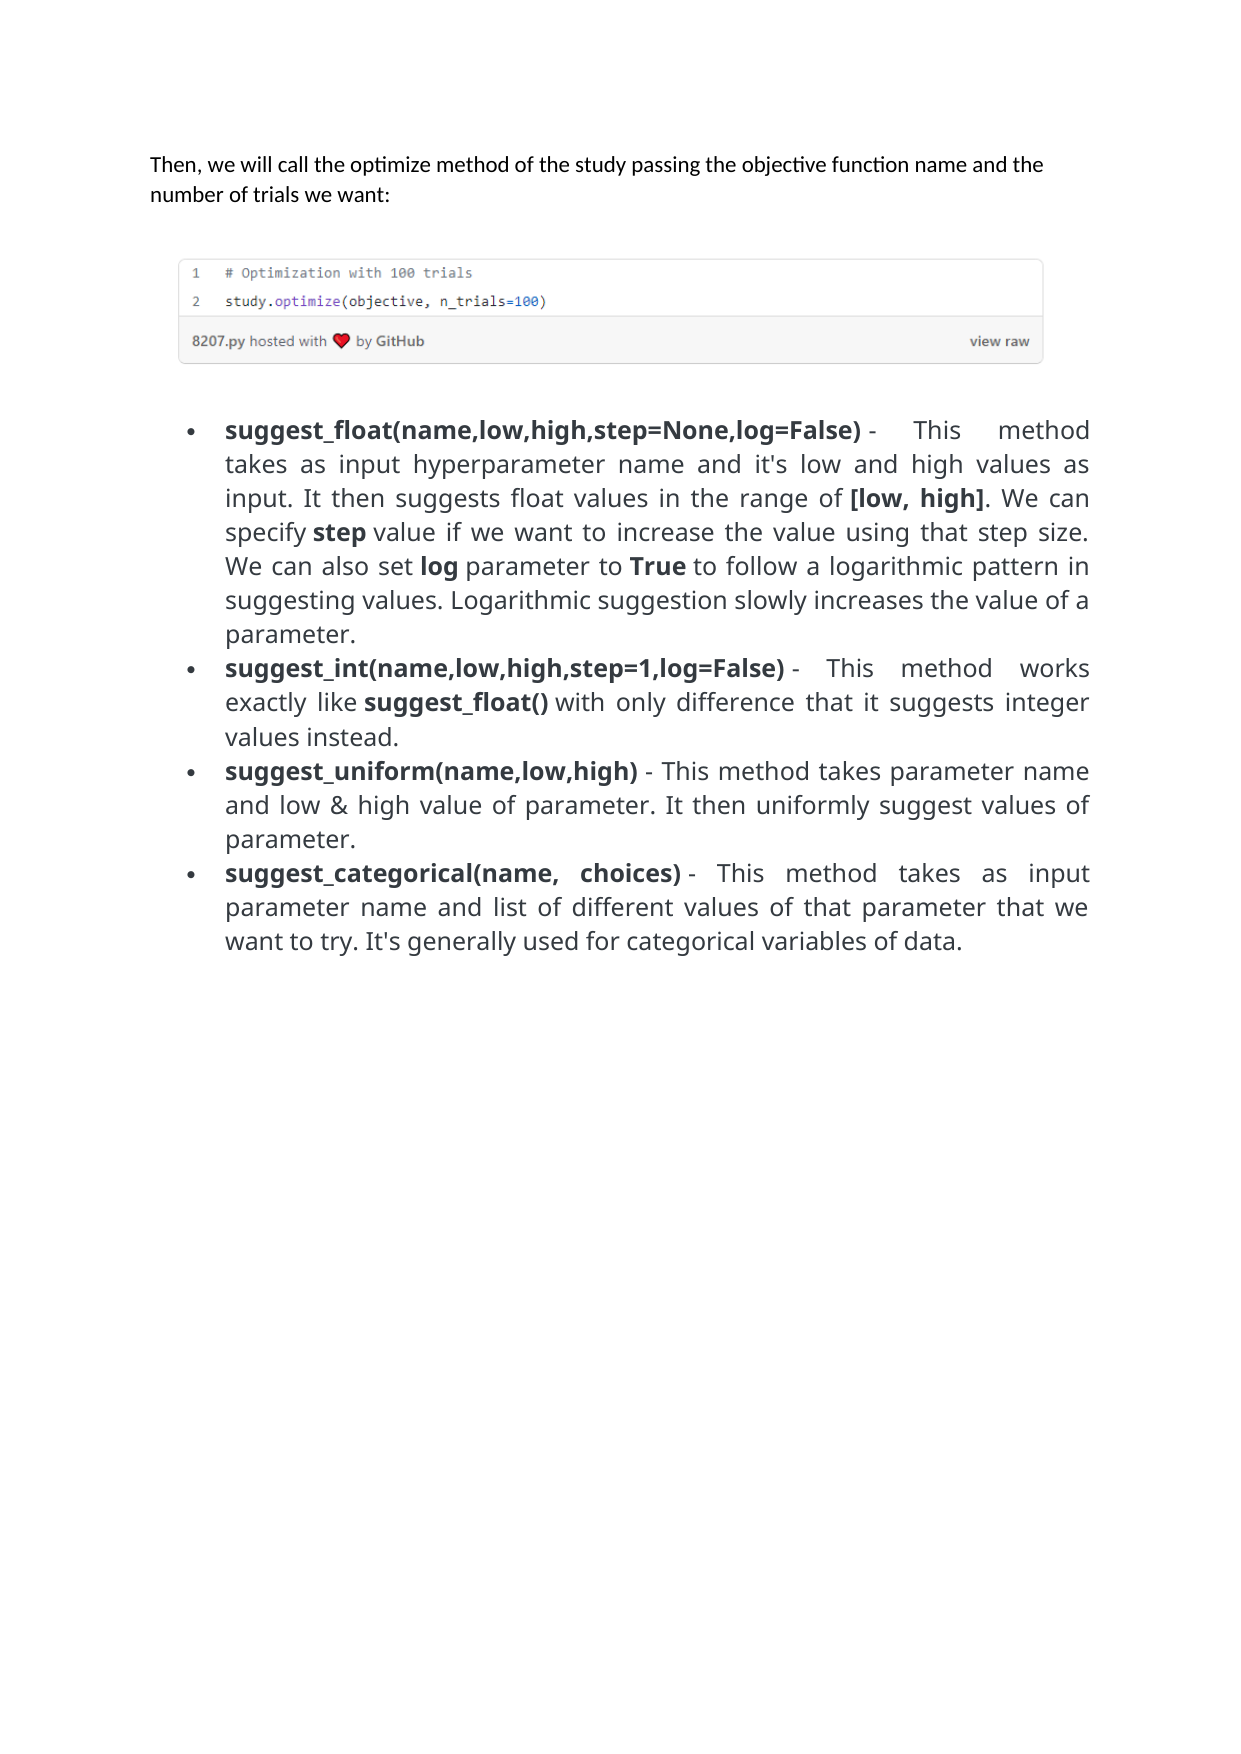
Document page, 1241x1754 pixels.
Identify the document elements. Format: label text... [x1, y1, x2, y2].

list suggest_categorical(name, choices) - This method takes as input parameter name and list of different values of that parameter that we want to try. It's generally used for categorical variables of data. [187, 855, 1090, 958]
picture [150, 227, 1079, 382]
list suggest_int(name,low,high,step=1,log=False) - This method works exactly like suggest_float() with only difference that it suggests integer values instead. [187, 651, 1090, 753]
list suggest_float(name,low,high,step=None,log=False) - This method takes as input hyperparameter name and it's low and high values as input. It then suggests float values in the range of [low, high]. We can specify step value if we want to increase the value using that step size. We can also set log parameter to True to follow a logarithmic pattern in suggesting values. Logarithmic suggestion slowly increases the value of a parameter. [187, 413, 1090, 651]
text Then, we will call the optimize method of the study passing the objective function name and the number of trials we want: [150, 150, 1090, 208]
list suggest_uniform(name,low,high) - This method takes parameter name and low & high value of parameter. It then uniformly suggest values of parameter. [187, 753, 1090, 855]
